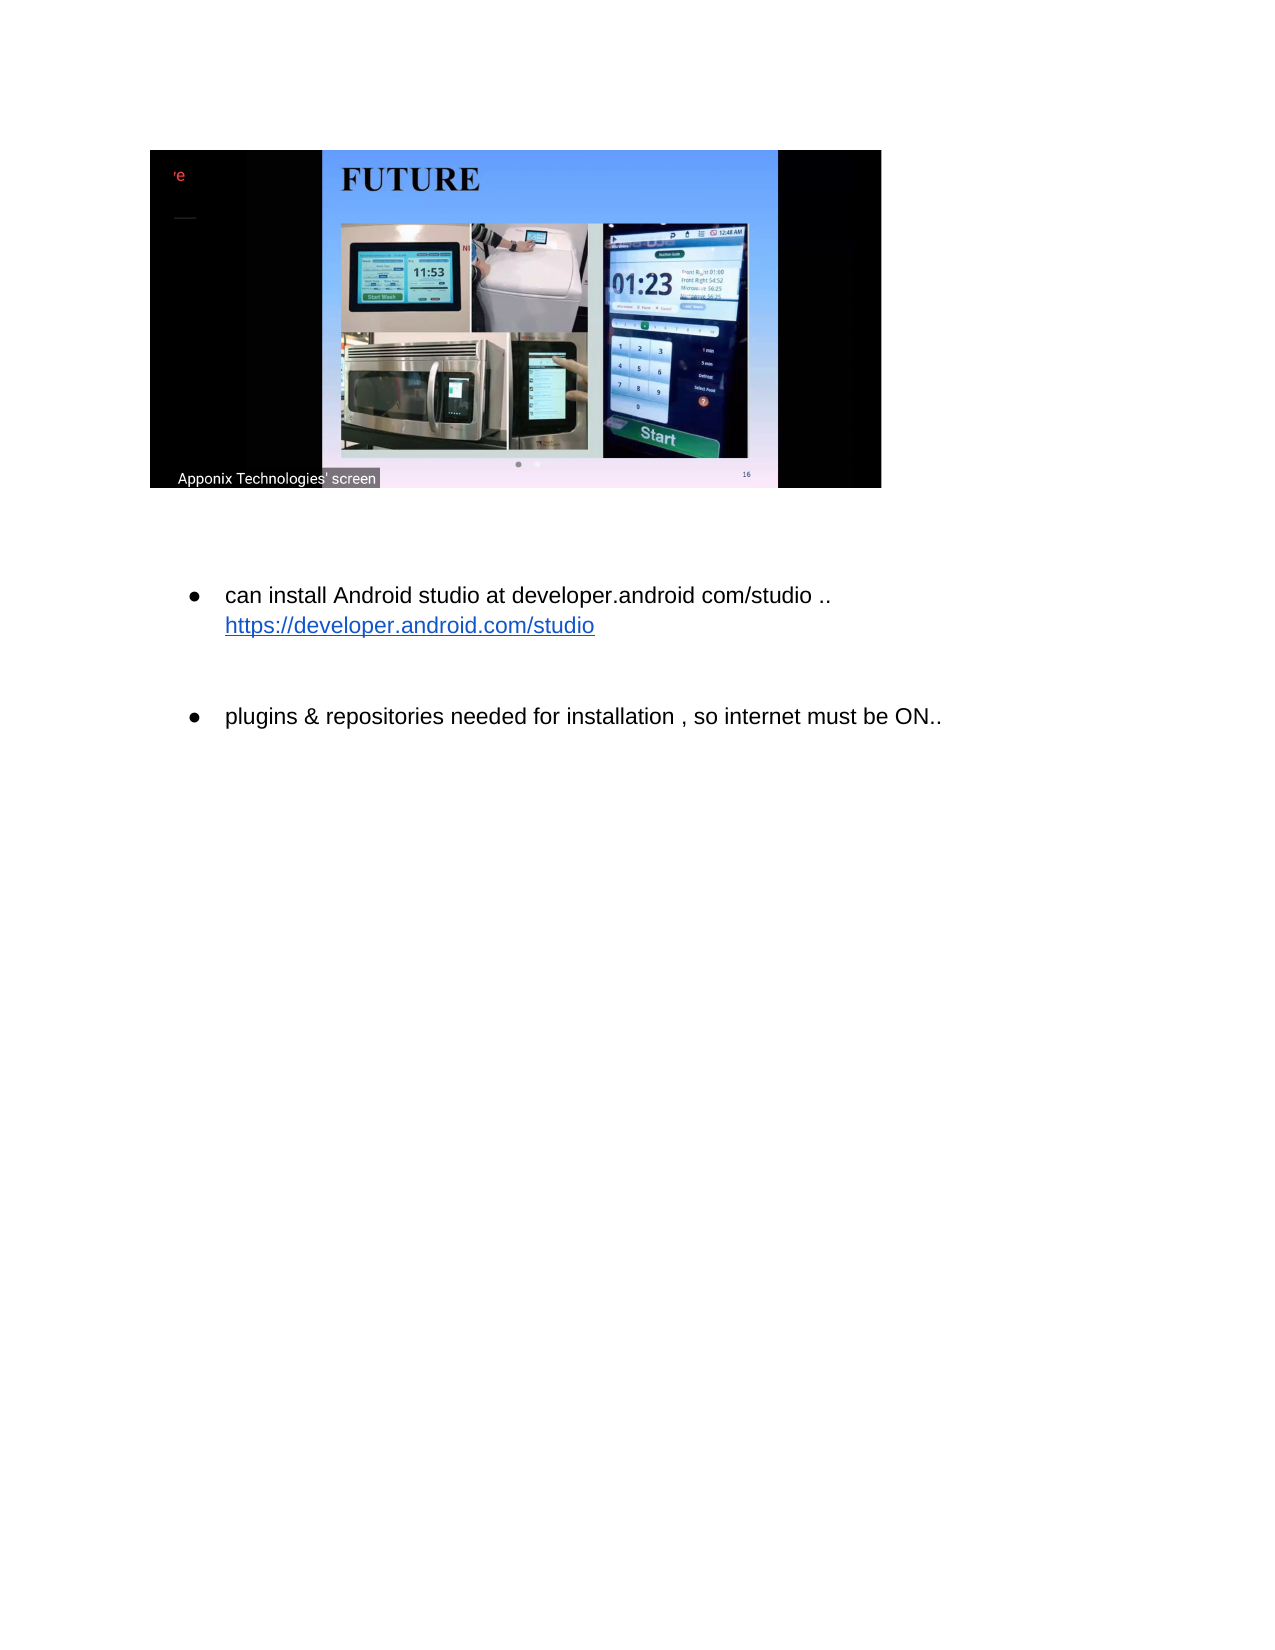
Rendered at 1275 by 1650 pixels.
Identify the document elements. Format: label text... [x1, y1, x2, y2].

list plugins & repositories needed for installation , so internet must be ON.. [187, 703, 1125, 729]
list can install Android studio at developer.android com/studio .. [187, 582, 1125, 608]
picture [150, 150, 882, 488]
text https://developer.android.com/studio [225, 612, 1125, 638]
